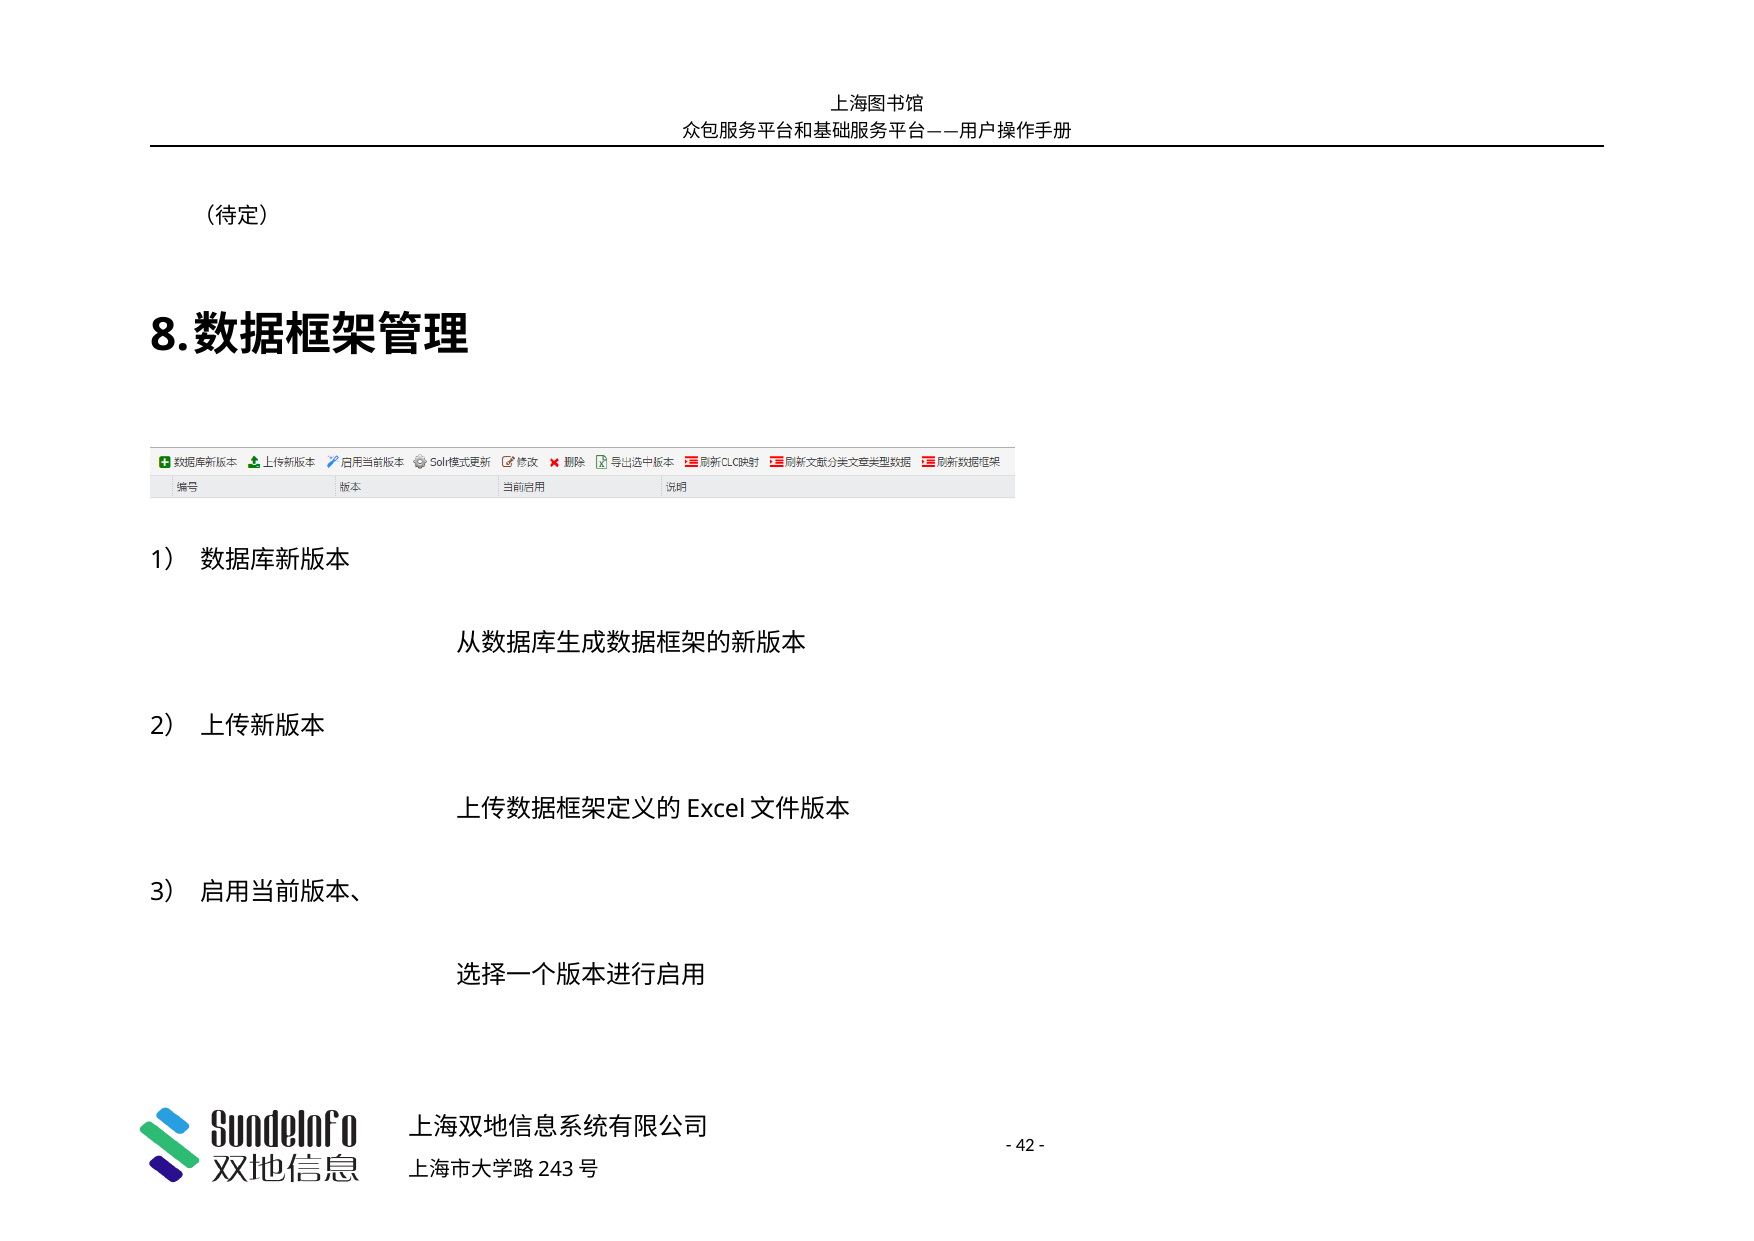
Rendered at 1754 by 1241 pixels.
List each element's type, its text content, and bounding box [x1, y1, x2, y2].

list 选择一个版本进行启用 [456, 940, 1604, 1005]
list 从数据库生成数据框架的新版本 [456, 608, 1604, 673]
list 数据库新版本 [150, 525, 1604, 590]
list 上传新版本 [150, 691, 1604, 756]
picture [150, 446, 1015, 499]
list 启用当前版本、 [150, 857, 1604, 922]
text （待定） [150, 198, 1604, 230]
list 上传数据框架定义的Excel文件版本 [456, 774, 1604, 839]
picture [134, 1101, 366, 1188]
subtitle 数据框架管理 [150, 281, 1604, 379]
